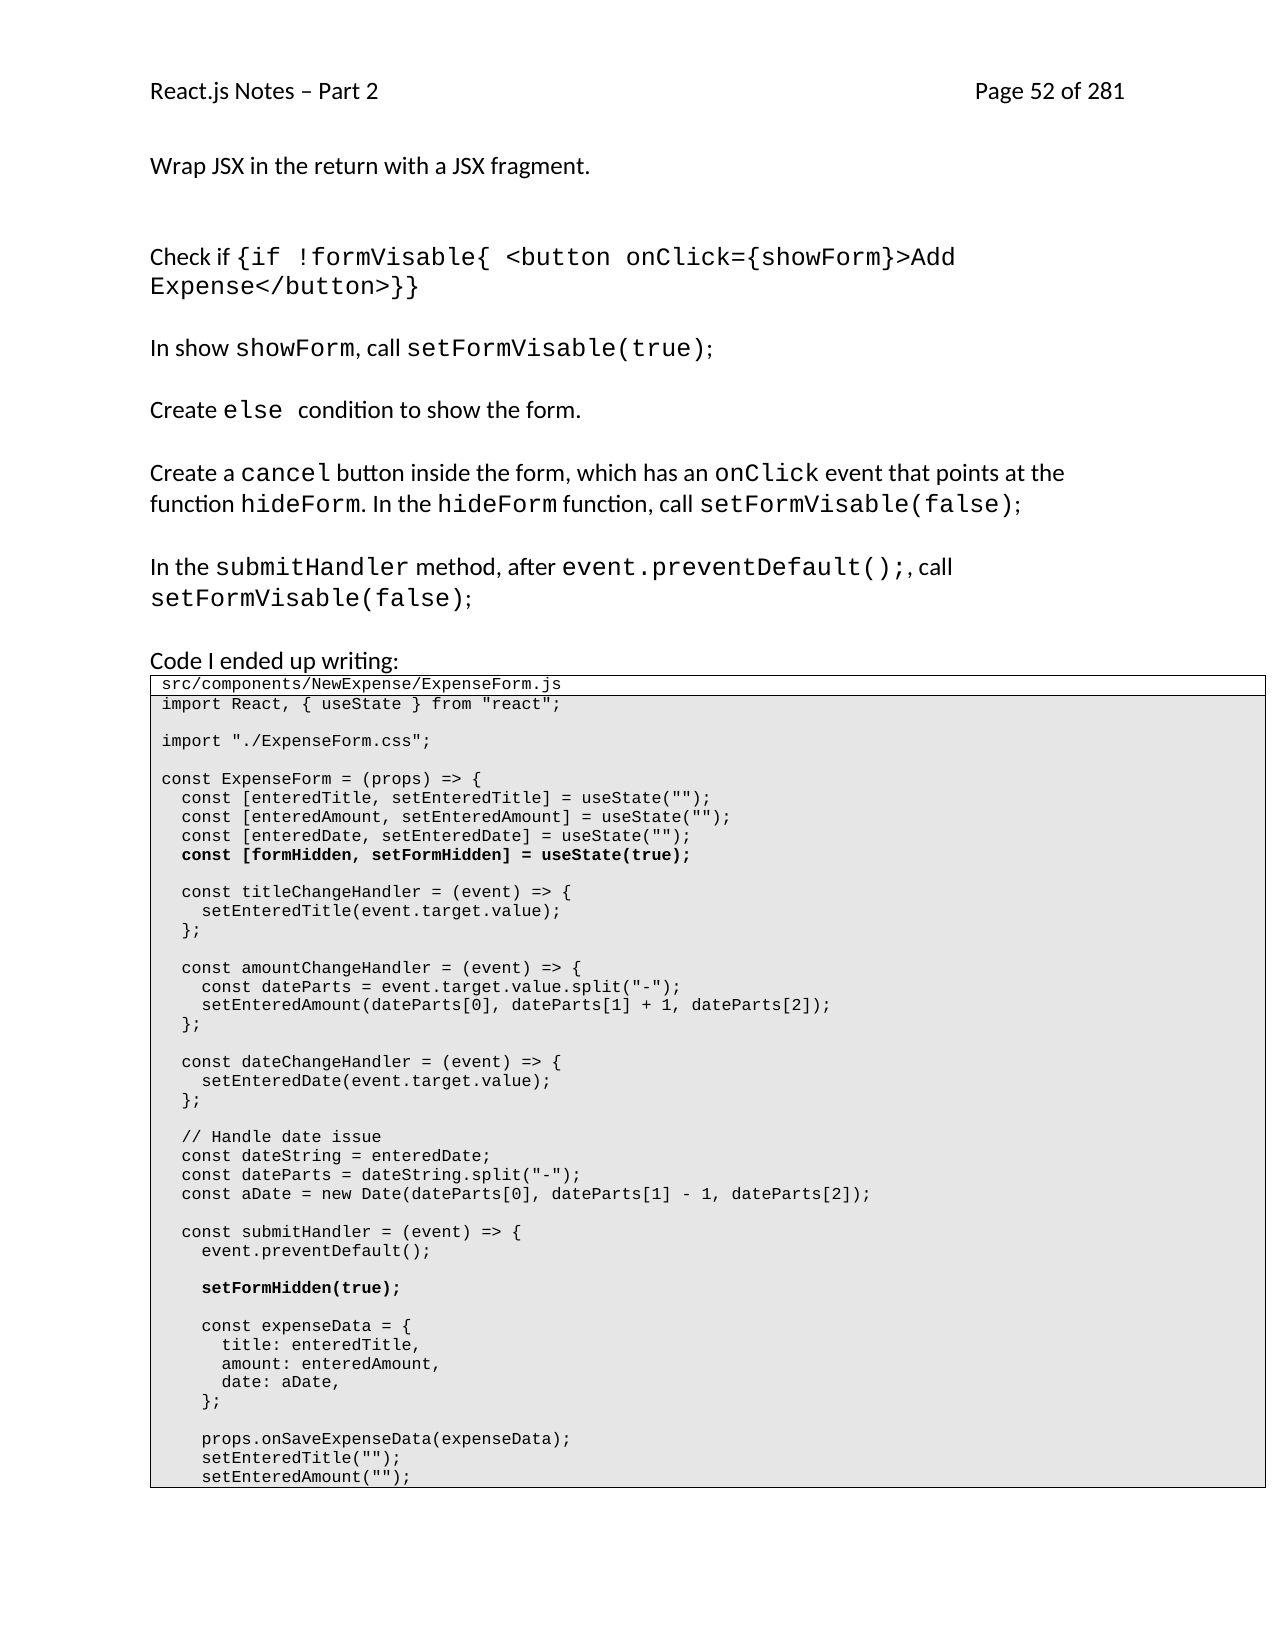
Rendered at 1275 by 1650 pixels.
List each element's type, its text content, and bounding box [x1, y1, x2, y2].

text Create else condition to show the form. [150, 394, 1125, 426]
text Code I ended up writing: [150, 645, 1125, 675]
table_header src/components/NewExpense/ExpenseForm.js [151, 676, 1265, 695]
text In show showForm, call setFormVisable(true); [150, 332, 1125, 364]
text In the submitHandler method, after event.preventDefault();, call setFormVisable(false); [150, 551, 1125, 614]
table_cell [151, 696, 1265, 1487]
text Wrap JSX in the return with a JSX fragment. [150, 150, 1125, 181]
text Check if {if !formVisable{ <button onClick={showForm}>Add Expense</button>}} [150, 242, 1125, 302]
text Create a cancel button inside the form, which has an onClick event that points at the function hideForm. In the hideForm function, call setFormVisable(false); [150, 457, 1125, 520]
